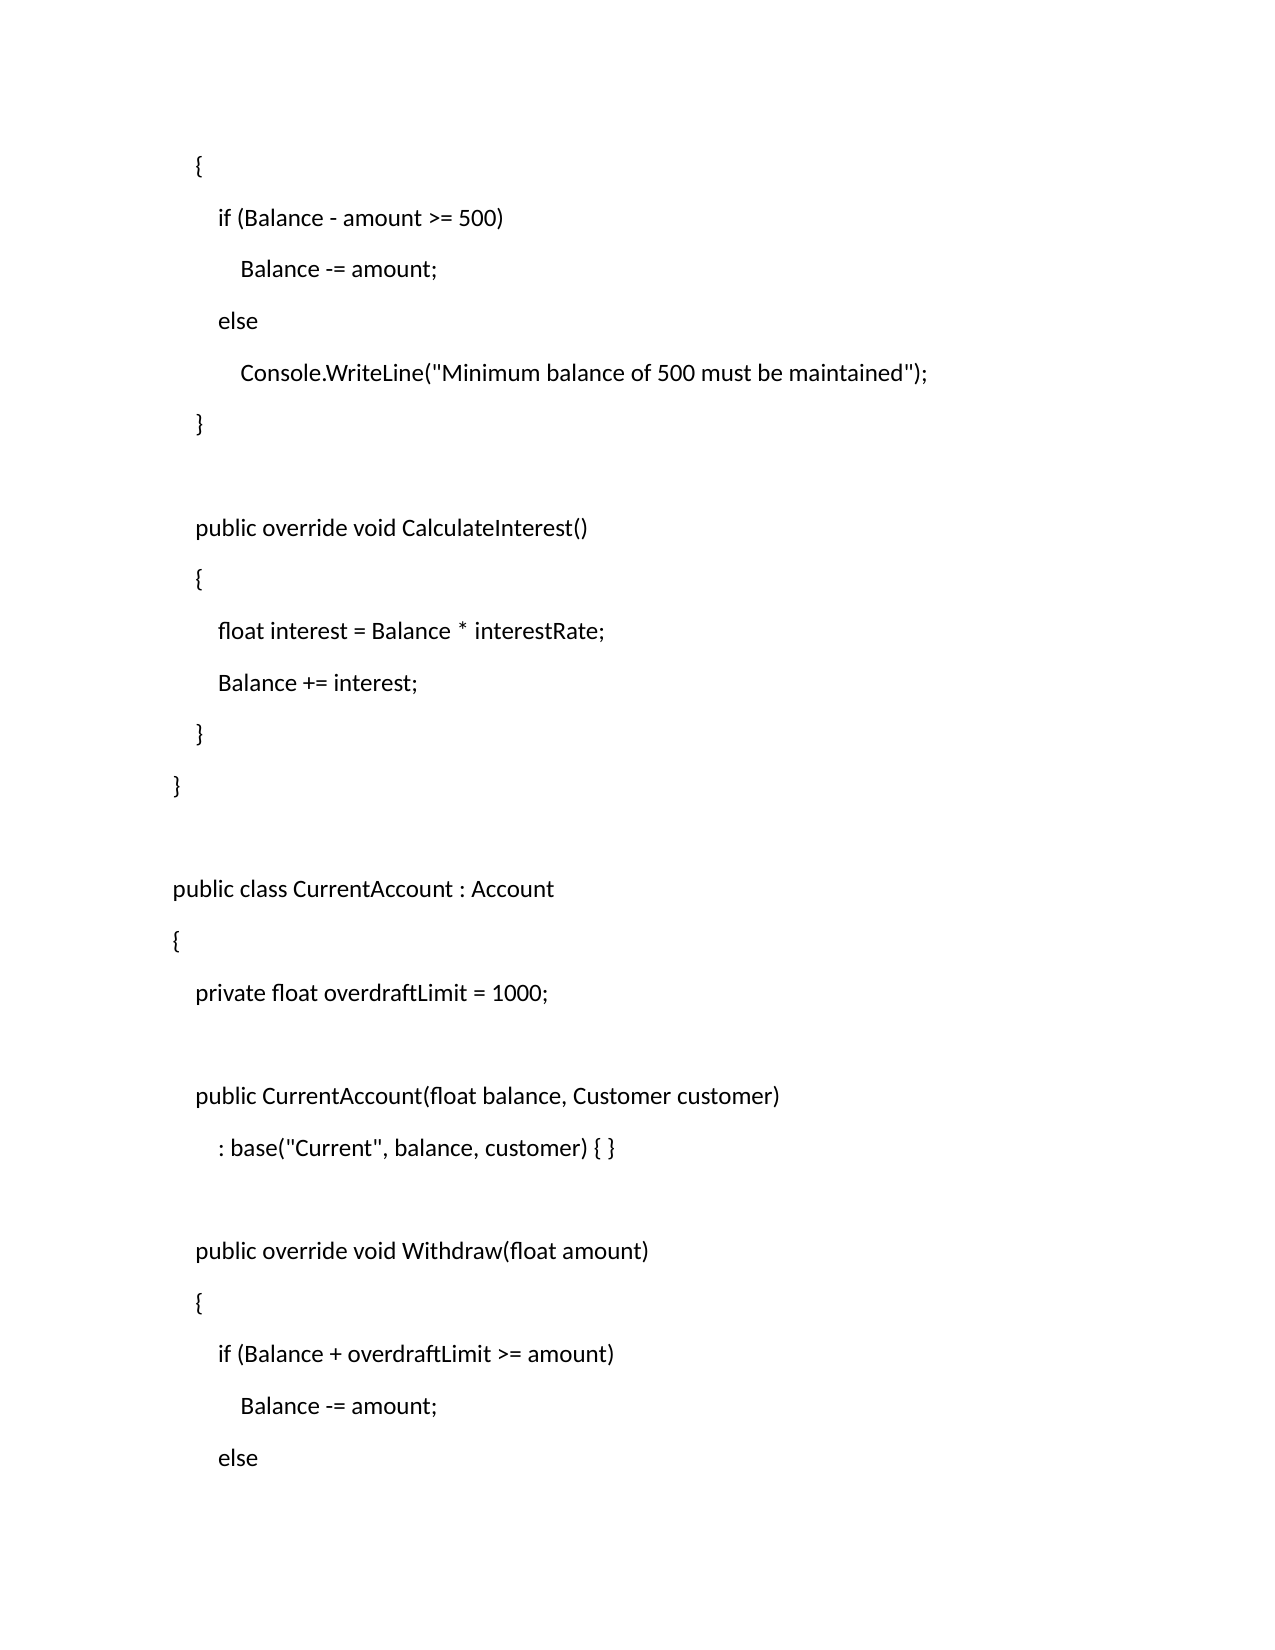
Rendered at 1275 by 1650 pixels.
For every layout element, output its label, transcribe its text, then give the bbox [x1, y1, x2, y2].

text Balance -= amount; [150, 253, 1125, 284]
text Balance += interest; [150, 667, 1125, 697]
text } [150, 408, 1125, 439]
text { [150, 925, 1125, 956]
text private float overdraftLimit = 1000; [150, 977, 1125, 1007]
text { [150, 563, 1125, 594]
text float interest = Balance * interestRate; [150, 615, 1125, 646]
text public override void Withdraw(float amount) [150, 1235, 1125, 1266]
text if (Balance + overdraftLimit >= amount) [150, 1338, 1125, 1369]
text else [150, 305, 1125, 336]
text : base("Current", balance, customer) { } [150, 1132, 1125, 1162]
text public override void CalculateInterest() [150, 512, 1125, 542]
text { [150, 150, 1125, 181]
text public class CurrentAccount : Account [150, 873, 1125, 904]
text } [150, 718, 1125, 749]
text Console.WriteLine("Minimum balance of 500 must be maintained"); [150, 357, 1125, 387]
text } [150, 770, 1125, 801]
text else [150, 1442, 1125, 1472]
text { [150, 1287, 1125, 1317]
text public CurrentAccount(float balance, Customer customer) [150, 1080, 1125, 1111]
text if (Balance - amount >= 500) [150, 202, 1125, 232]
text Balance -= amount; [150, 1390, 1125, 1421]
